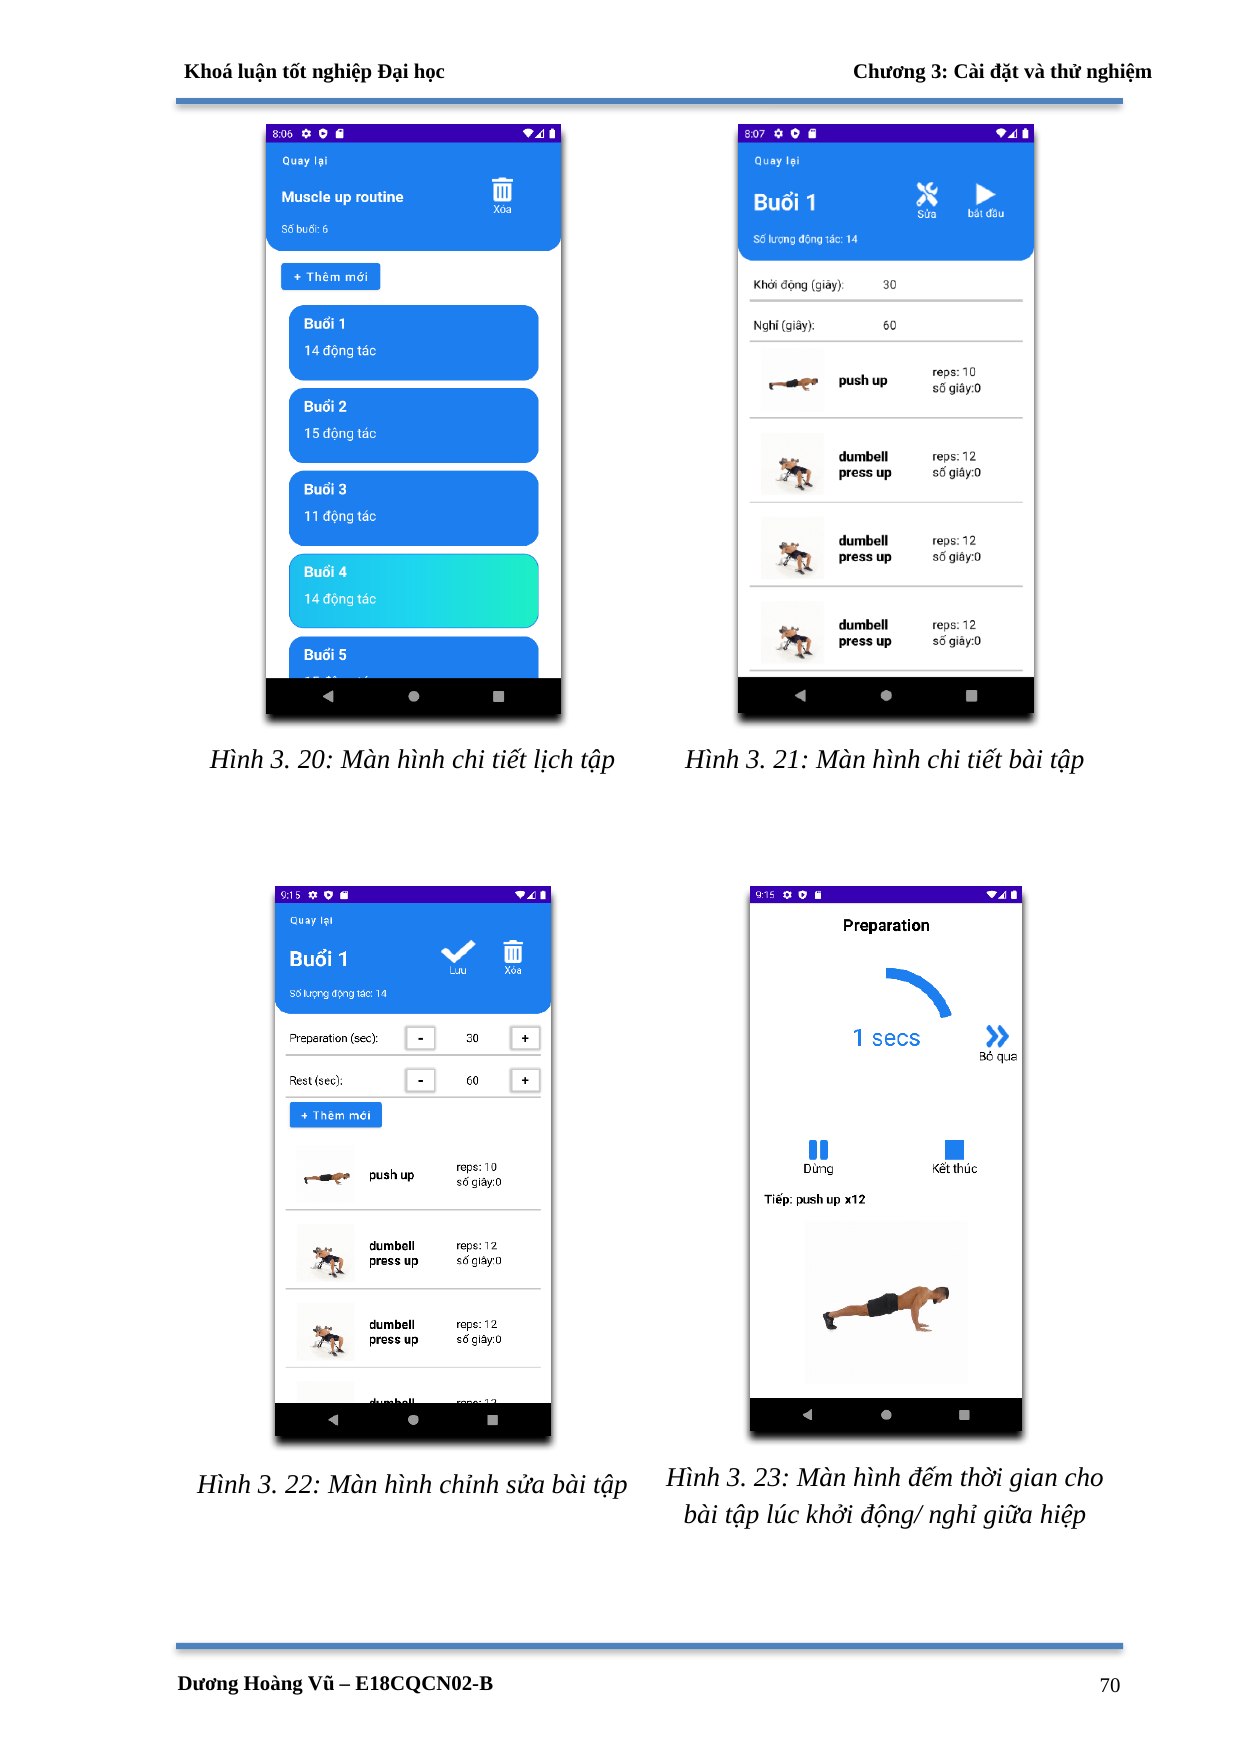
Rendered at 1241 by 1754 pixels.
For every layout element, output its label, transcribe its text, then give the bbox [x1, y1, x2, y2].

picture [738, 124, 1034, 713]
table_header Hình 3. 22: Màn hình chỉnh sửa bài tập [177, 880, 650, 1586]
picture [266, 124, 561, 714]
table_header Hình 3. 23: Màn hình đếm thời gian cho bài tập lúc khởi động/ nghỉ giữa hiệp [650, 880, 1122, 1586]
picture [275, 886, 551, 1436]
picture [750, 886, 1022, 1431]
table_header Hình 3. 21: Màn hình chi tiết bài tập [650, 118, 1122, 830]
table_header Hình 3. 20: Màn hình chi tiết lịch tập [177, 118, 650, 830]
